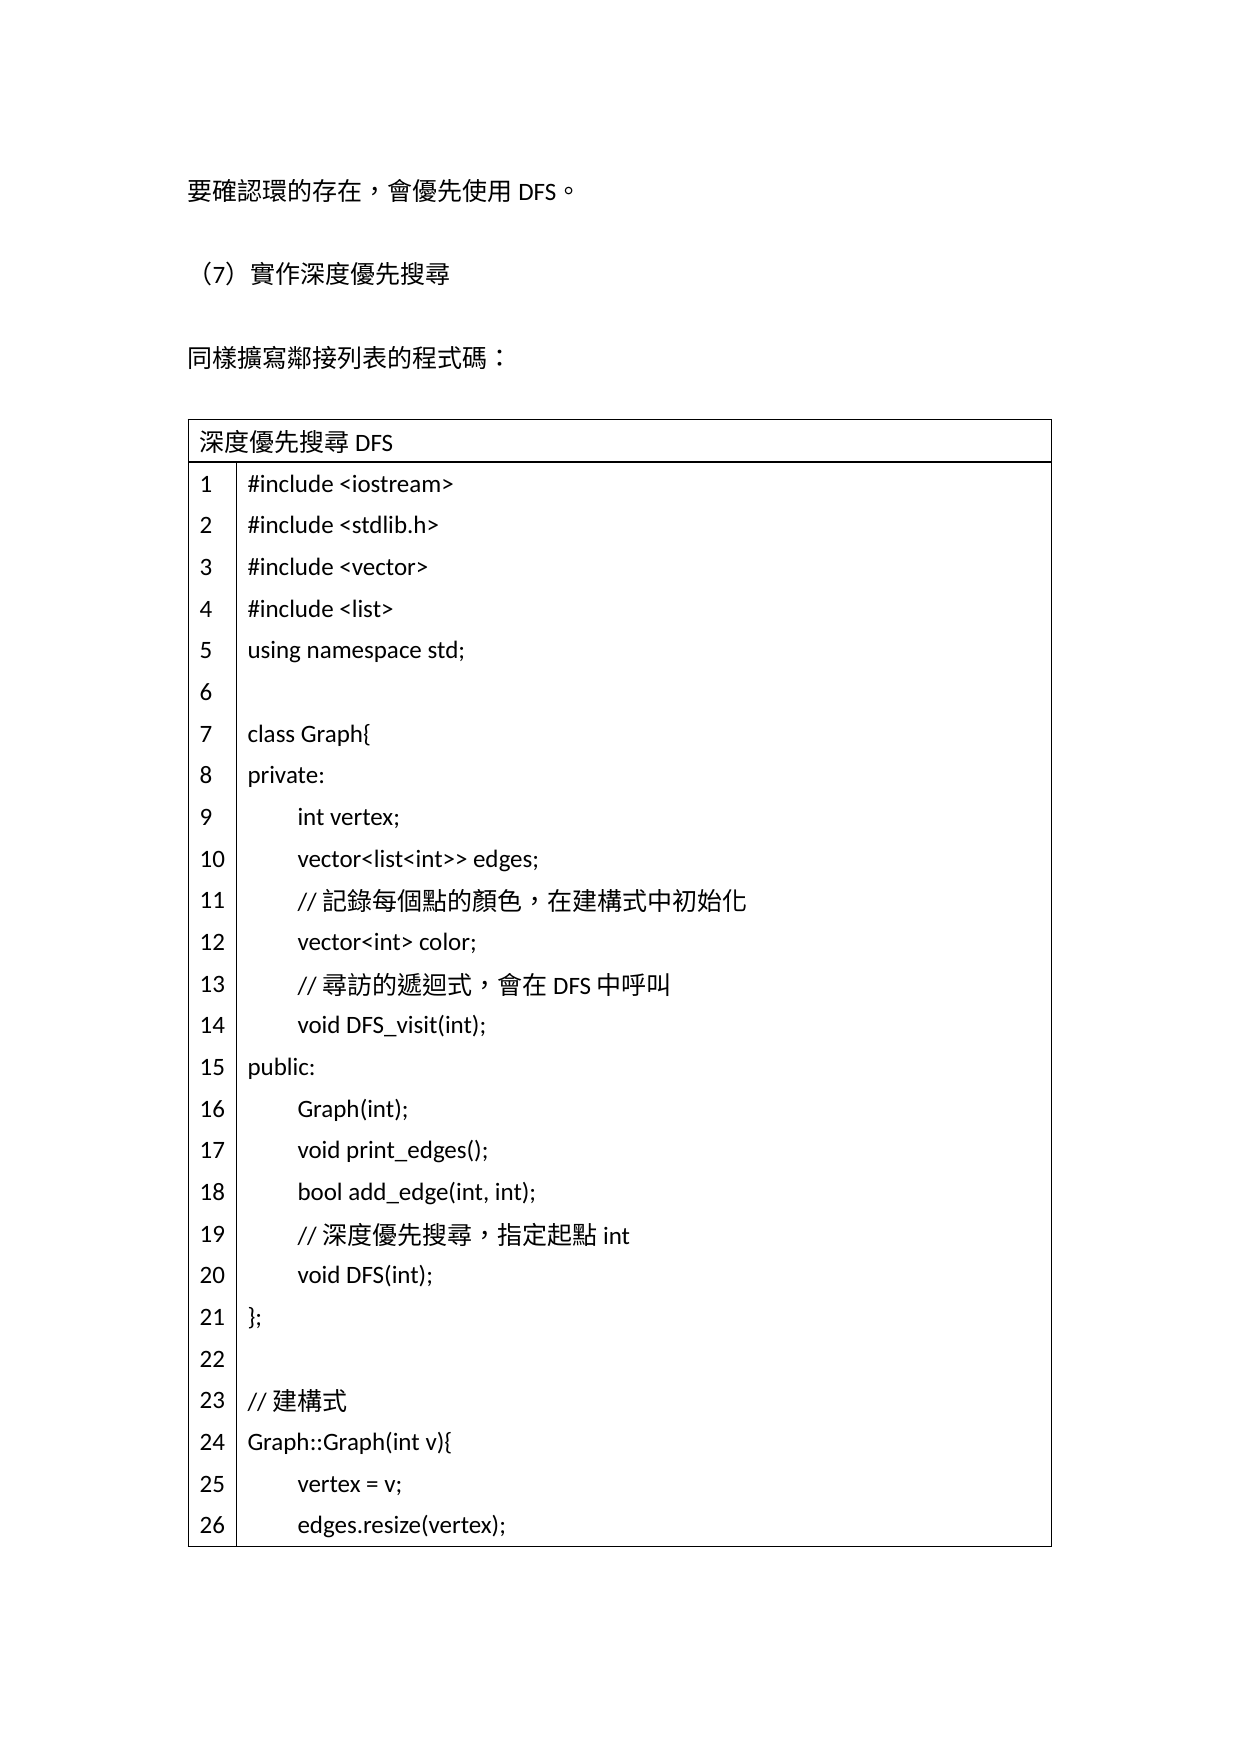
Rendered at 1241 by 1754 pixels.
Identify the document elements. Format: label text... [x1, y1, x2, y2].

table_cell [237, 463, 1051, 1546]
table_header 深度優先搜尋 DFS [189, 420, 1051, 461]
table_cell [189, 463, 236, 1546]
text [187, 169, 1053, 210]
text （7）實作深度優先搜尋 [187, 252, 1053, 294]
text 同樣擴寫鄰接列表的程式碼： [187, 335, 1053, 377]
